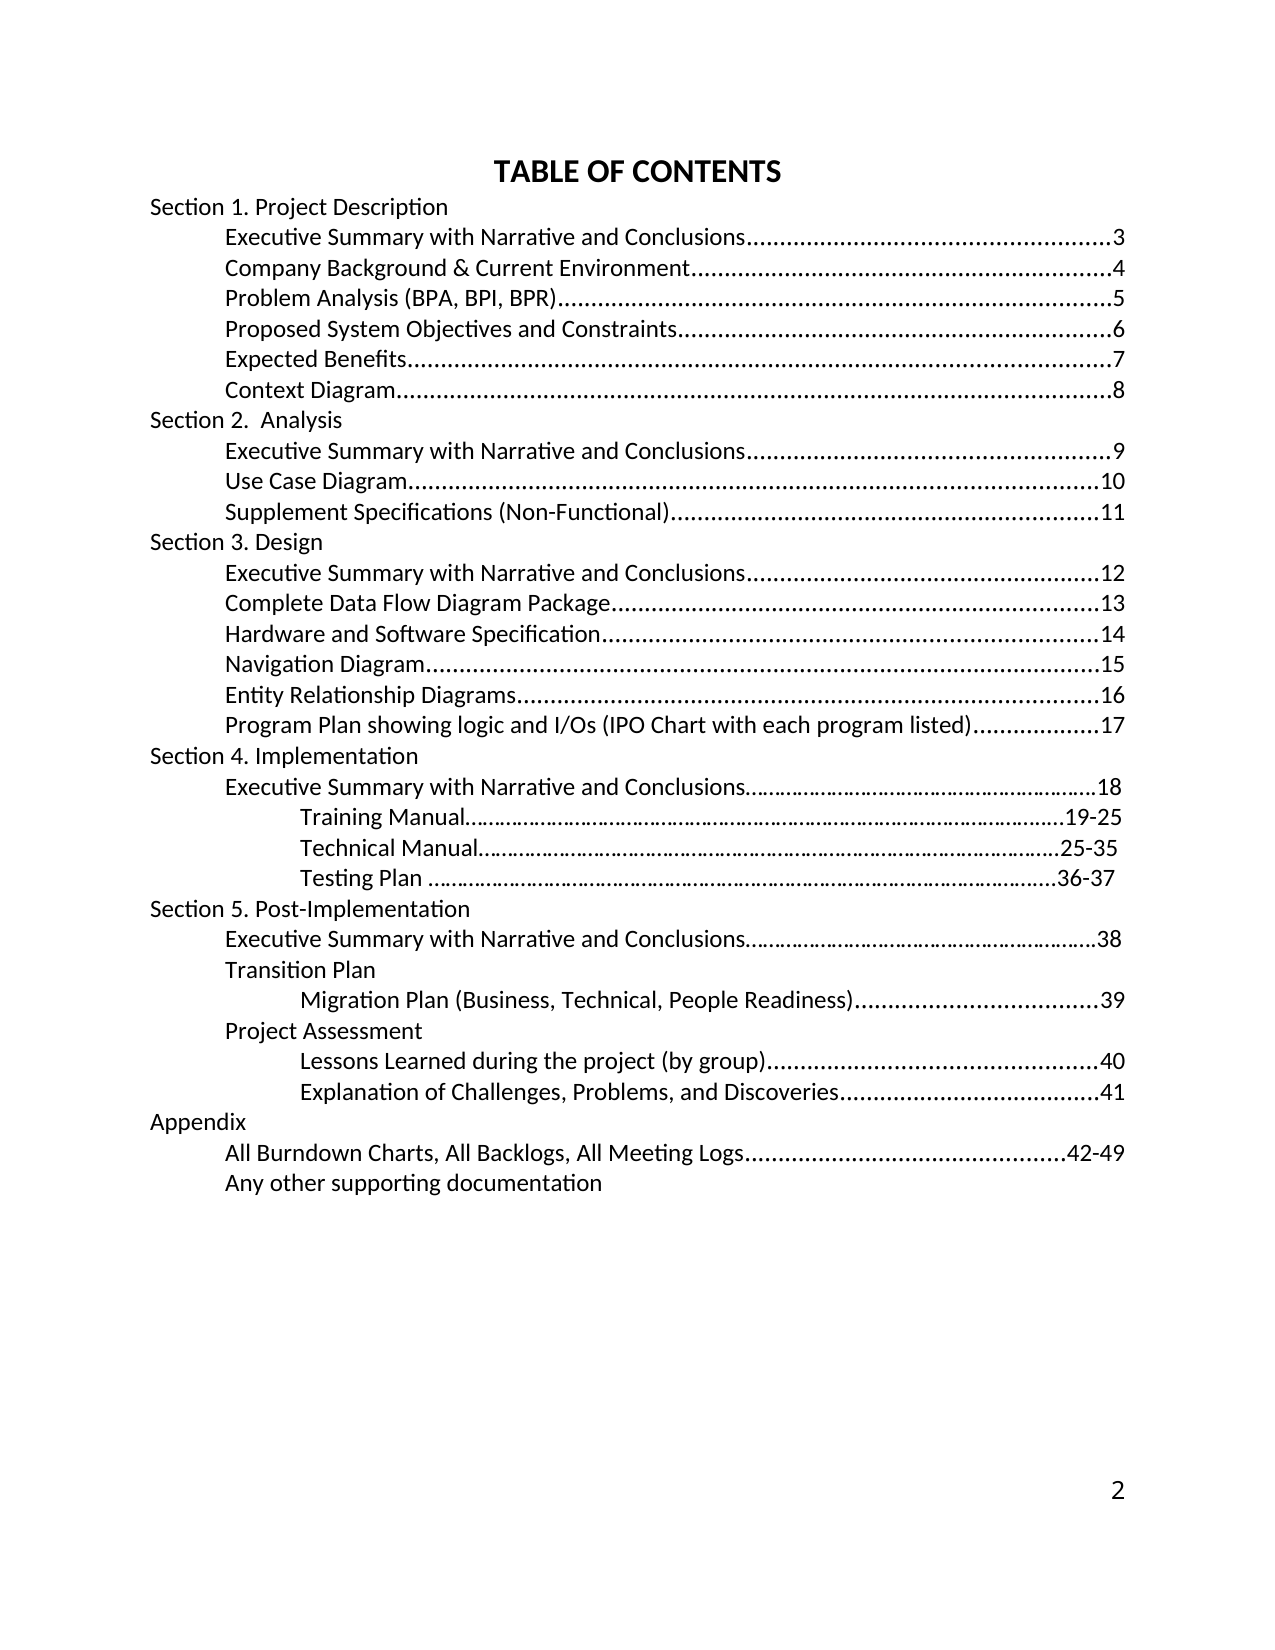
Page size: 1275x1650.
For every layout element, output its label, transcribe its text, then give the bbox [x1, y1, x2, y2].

text Entity Relationship Diagrams 16 [225, 679, 1125, 709]
text Section 5. Post-Implementation [150, 893, 1125, 923]
text Explanation of Challenges, Problems, and Discoveries 41 [300, 1076, 1125, 1106]
text Section 1. Project Description [150, 191, 1125, 221]
text Navigation Diagram 15 [225, 648, 1125, 679]
text Migration Plan (Business, Technical, People Readiness) 39 [300, 984, 1125, 1015]
text Section 2. Analysis [150, 404, 1125, 435]
text Executive Summary with Narrative and Conclusions 9 [225, 435, 1125, 465]
text Proposed System Objectives and Constraints 6 [225, 313, 1125, 343]
text Company Background & Current Environment 4 [225, 252, 1125, 282]
text Expected Benefits 7 [225, 343, 1125, 374]
text Context Diagram 8 [225, 374, 1125, 404]
text Any other supporting documentation [225, 1167, 1125, 1198]
text Section 4. Implementation [150, 740, 1125, 771]
text Lessons Learned during the project (by group) 40 [300, 1045, 1125, 1076]
text Executive Summary with Narrative and Conclusions…………………………………………………….38 [225, 923, 1125, 954]
text TABLE OF CONTENTS [150, 150, 1125, 191]
text Executive Summary with Narrative and Conclusions 3 [225, 221, 1125, 252]
text Project Assessment [225, 1015, 1125, 1045]
text Use Case Diagram 10 [225, 465, 1125, 496]
text Section 3. Design [150, 526, 1125, 557]
text Problem Analysis (BPA, BPI, BPR) 5 [225, 282, 1125, 313]
text Executive Summary with Narrative and Conclusions 12 [225, 557, 1125, 587]
text Program Plan showing logic and I/Os (IPO Chart with each program listed) 17 [225, 709, 1125, 740]
text All Burndown Charts, All Backlogs, All Meeting Logs 42-49 [225, 1137, 1125, 1167]
text Training Manual………………………………………………………………………………………..…19-25 [300, 801, 1125, 832]
text Executive Summary with Narrative and Conclusions…………………………………………………….18 [225, 771, 1125, 801]
text Hardware and Software Specification 14 [225, 618, 1125, 648]
text Testing Plan ……………………………………………………………………………………………....36-37 [300, 862, 1125, 893]
text Supplement Specifications (Non-Functional) 11 [225, 496, 1125, 526]
text Technical Manual………………………………………………………………………………………..25-35 [300, 832, 1125, 862]
text Appendix [150, 1106, 1125, 1137]
text Transition Plan [225, 954, 1125, 984]
text Complete Data Flow Diagram Package 13 [225, 587, 1125, 618]
